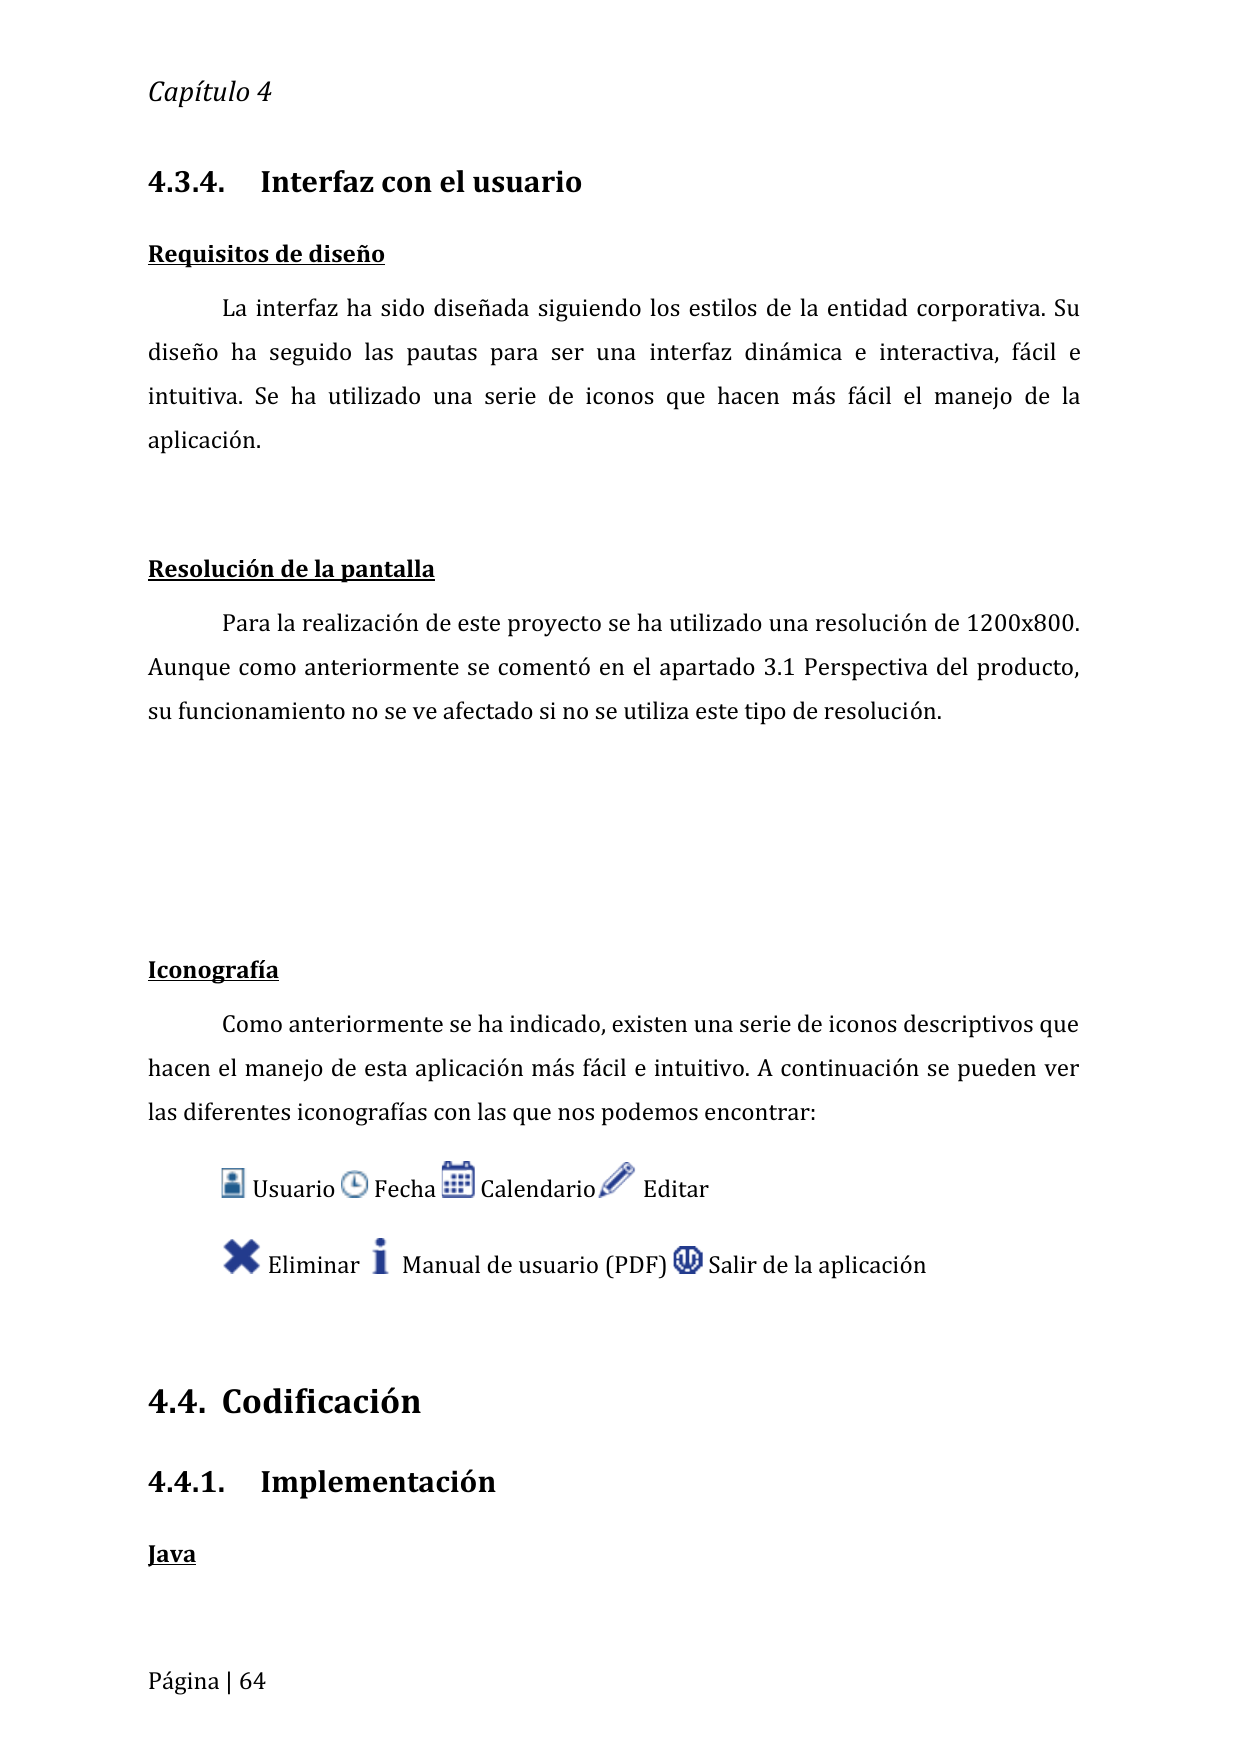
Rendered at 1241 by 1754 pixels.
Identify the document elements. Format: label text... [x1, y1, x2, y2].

text EliminarManual de usuario (PDF) Salir de la aplicación [148, 1238, 1081, 1279]
text La interfaz ha sido diseñada siguiendo los estilos de la entidad corporativa. Su diseño ha seguido las pautas para ser una interfaz dinámica e interactiva, fácil e intuitiva. Se ha utilizado una serie de iconos que hacen más fácil el manejo de la aplicación. [148, 293, 1081, 453]
picture [341, 1170, 369, 1198]
text Resolución de la pantalla [148, 554, 1081, 583]
picture [596, 1162, 638, 1198]
text Requisitos de diseño [148, 238, 1081, 267]
text Como anteriormente se ha indicado, existen una serie de iconos descriptivos que hacen el manejo de esta aplicación más fácil e intuitivo. A continuación se pueden ver las diferentes iconografías con las que nos podemos encontrar: [148, 1009, 1081, 1126]
text Implementación [148, 1463, 1081, 1499]
text Usuario Fecha Calendario Editar [148, 1161, 1081, 1203]
text Para la realización de este proyecto se ha utilizado una resolución de 1200x800. Aunque como anteriormente se comentó en el apartado 3.1 Perspectiva del producto, su funcionamiento no se ve afectado si no se utiliza este tipo de resolución. [148, 608, 1081, 725]
picture [221, 1239, 263, 1274]
text Interfaz con el usuario [148, 162, 1081, 199]
text Iconografía [148, 954, 1081, 984]
text Codificación [148, 1379, 1081, 1421]
text Java [148, 1538, 1081, 1568]
picture [441, 1161, 475, 1198]
picture [673, 1246, 703, 1274]
picture [221, 1168, 247, 1198]
picture [360, 1238, 402, 1274]
